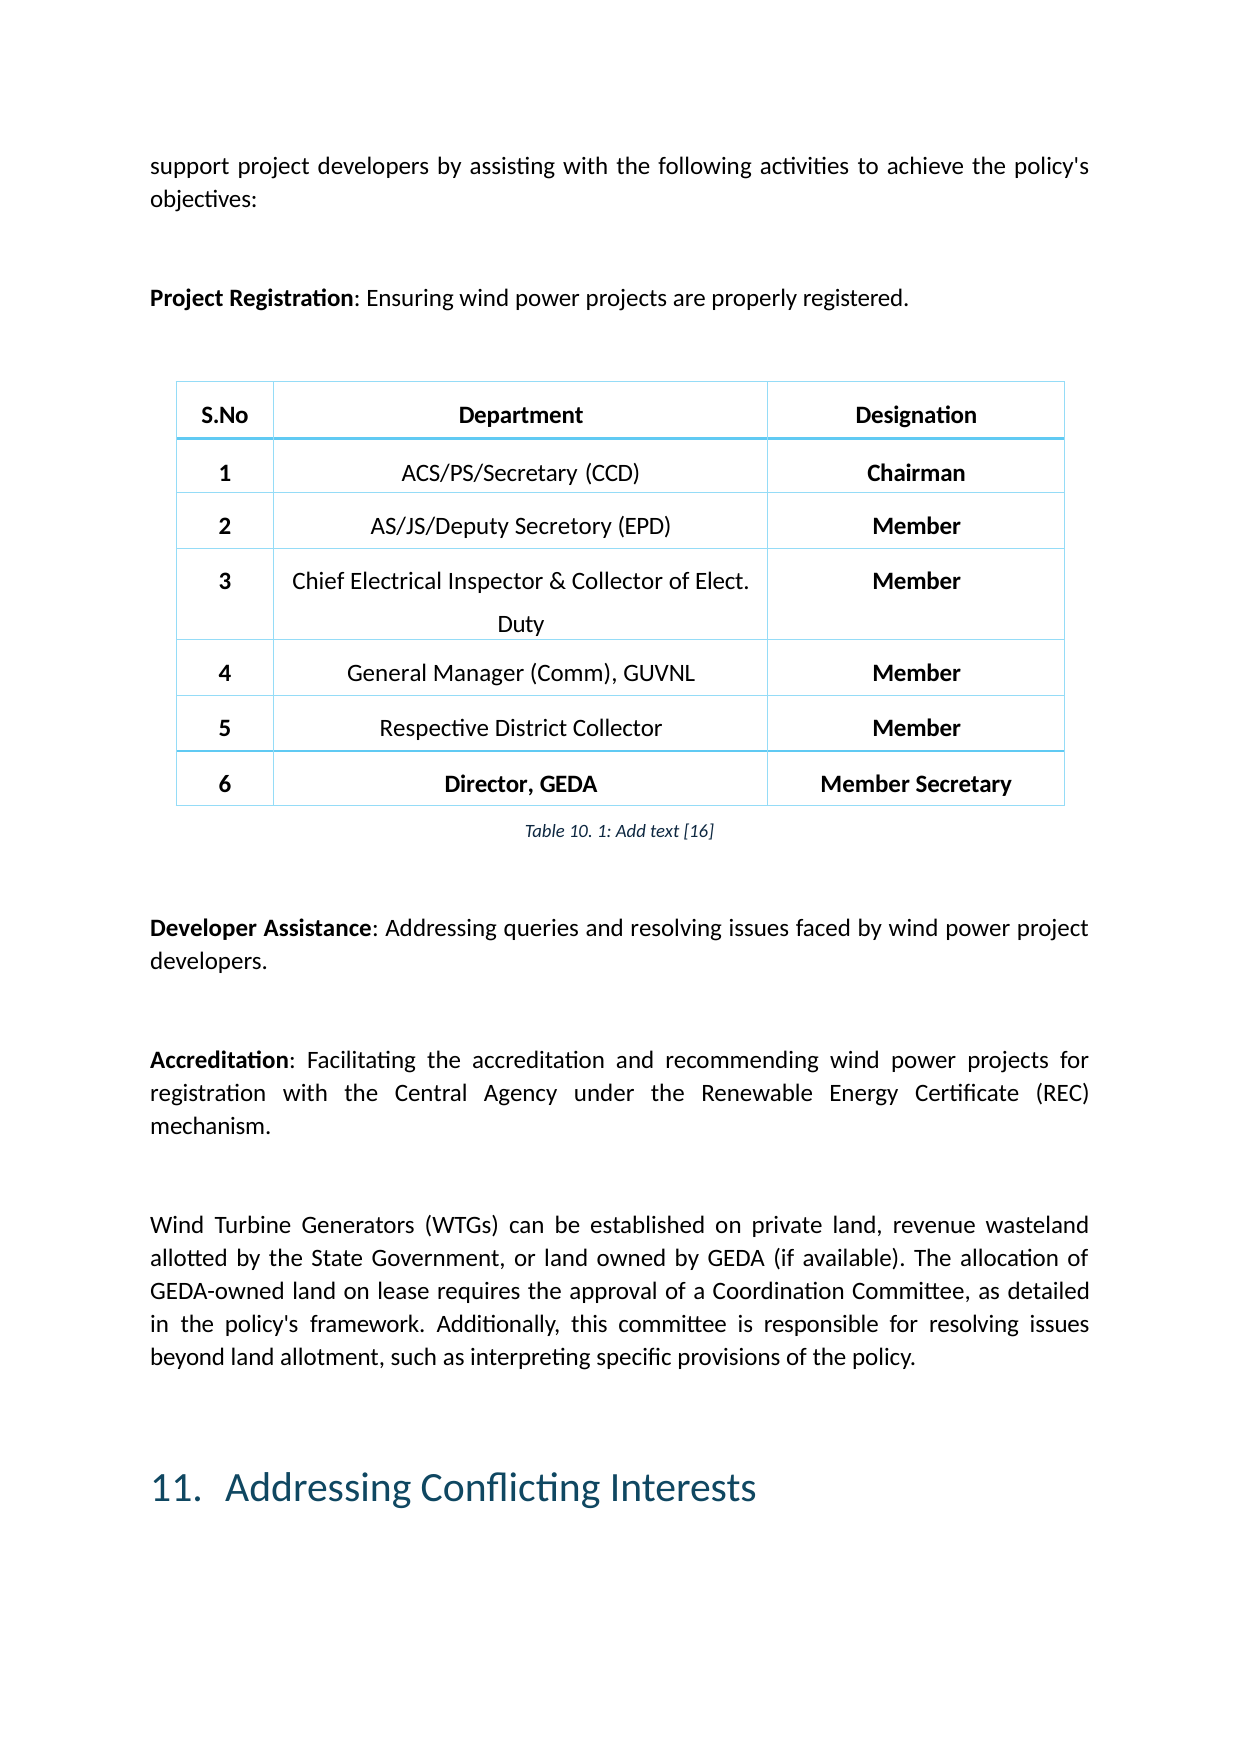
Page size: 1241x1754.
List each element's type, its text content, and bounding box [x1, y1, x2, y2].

table_cell ACS/PS/Secretary (CCD) [274, 440, 767, 492]
table_cell 3 [177, 549, 273, 639]
text Wind Turbine Generators (WTGs) can be established on private land, revenue wasteland allotted by the State Government, or land owned by GEDA (if available). The allocation of GEDA-owned land on lease requires the approval of a Coordination Committee, as detailed in the policy's framework. Additionally, this committee is responsible for resolving issues beyond land allotment, such as interpreting specific provisions of the policy. [150, 1209, 1090, 1372]
text Table 10. : Add text [150, 819, 1090, 842]
table_cell Member [768, 493, 1064, 548]
table_cell Member [768, 549, 1064, 639]
table_cell Director, GEDA [274, 752, 767, 805]
table_cell Member Secretary [768, 752, 1064, 805]
table_cell Respective District Collector [274, 696, 767, 750]
table_cell 6 [177, 752, 273, 805]
table_cell 4 [177, 640, 273, 694]
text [150, 150, 1090, 213]
text Developer Assistance: Addressing queries and resolving issues faced by wind power project developers. [150, 912, 1090, 976]
table_cell General Manager (Comm), GUVNL [274, 640, 767, 694]
text Project Registration: Ensuring wind power projects are properly registered. [150, 282, 1090, 313]
table_cell AS/JS/Deputy Secretory (EPD) [274, 493, 767, 548]
text Accreditation: Facilitating the accreditation and recommending wind power projects for registration with the Central Agency under the Renewable Energy Certificate (REC) mechanism. [150, 1044, 1090, 1141]
table_cell 1 [177, 440, 273, 492]
table_header S.No [177, 382, 273, 437]
table_cell Member [768, 696, 1064, 750]
table_cell Chief Electrical Inspector & Collector of Elect. Duty [274, 549, 767, 639]
table_cell Chairman [768, 440, 1064, 492]
table_cell Member [768, 640, 1064, 694]
table_header Department [274, 382, 767, 437]
subtitle 11. Addressing Conflicting Interests [150, 1461, 1090, 1512]
table_cell 5 [177, 696, 273, 750]
table_header Designation [768, 382, 1064, 437]
table_cell 2 [177, 493, 273, 548]
